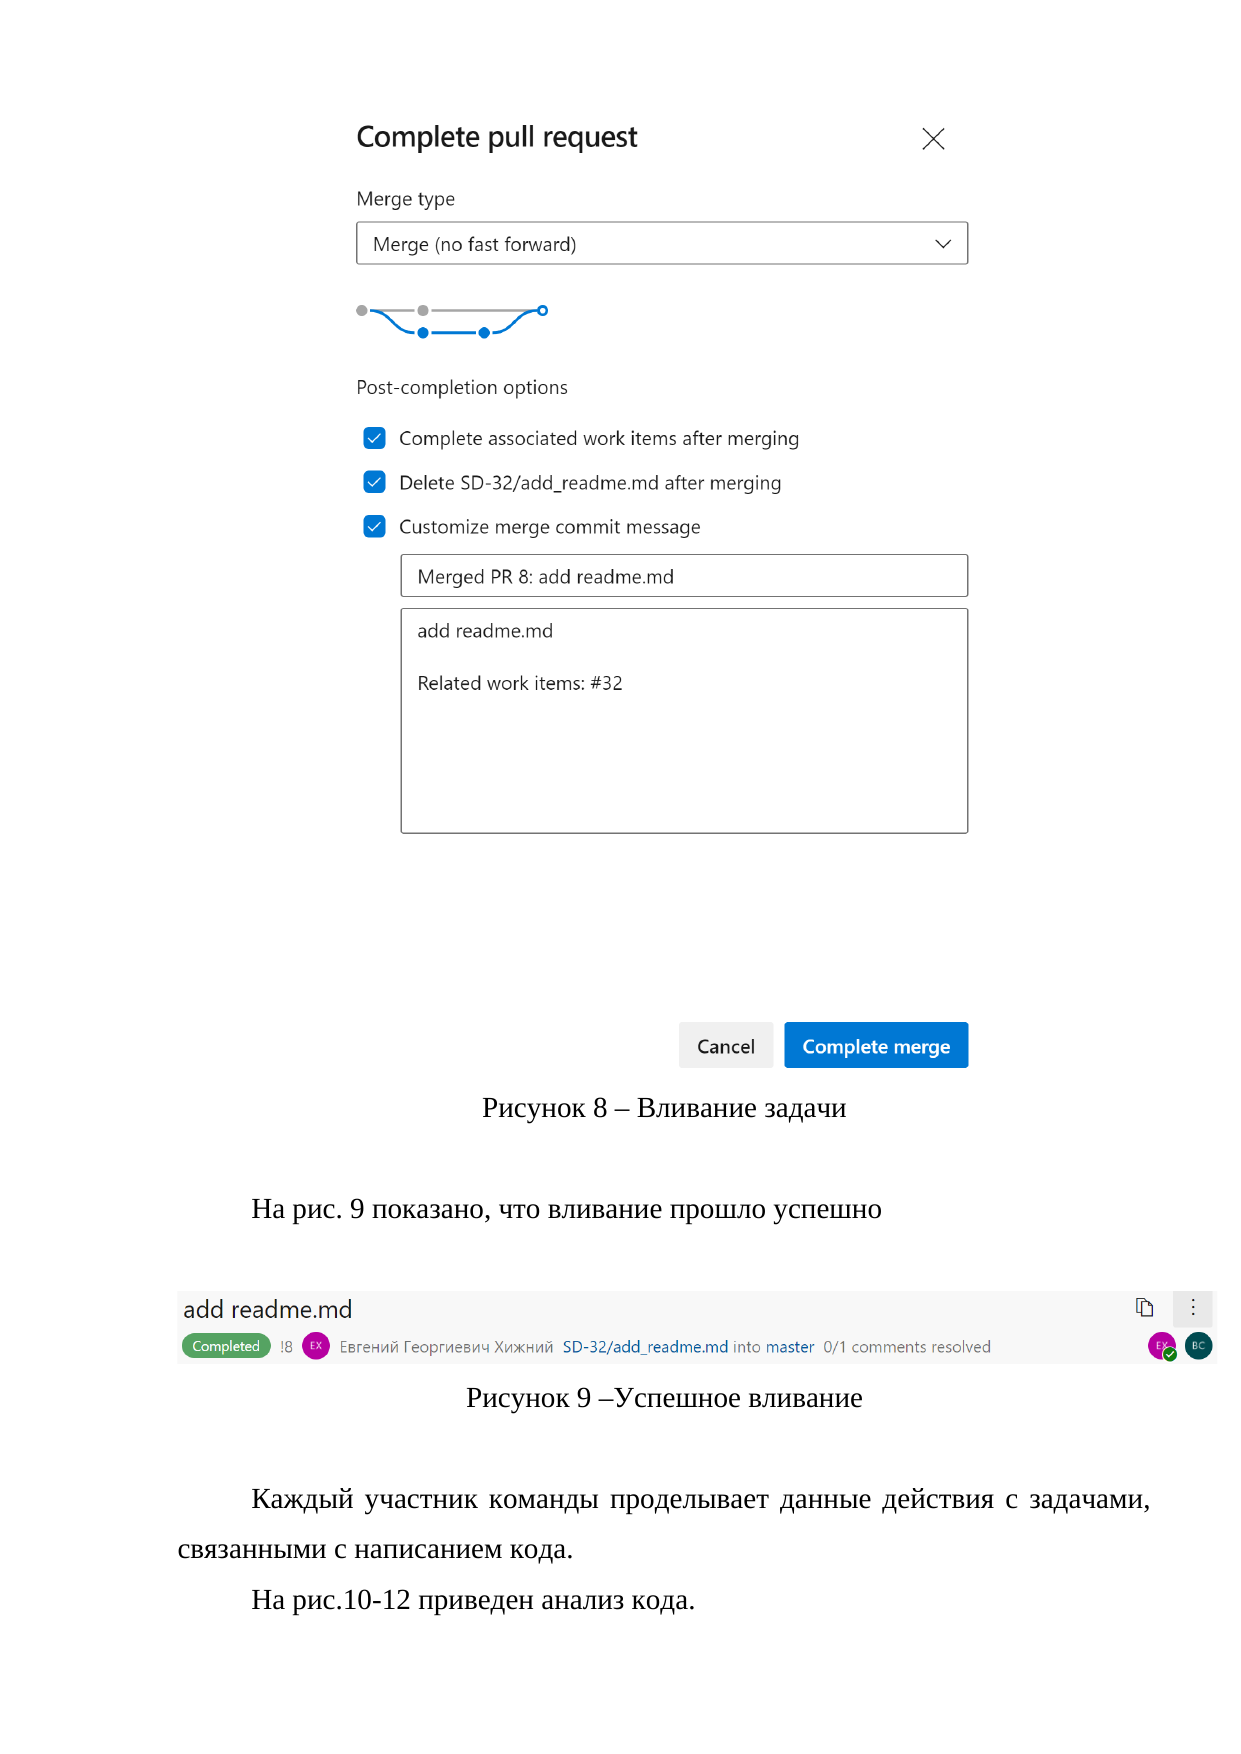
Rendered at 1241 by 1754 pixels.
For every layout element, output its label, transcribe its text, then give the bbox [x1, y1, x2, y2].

text На рис. 9 показано, что вливание прошло успешно [177, 1191, 1152, 1224]
text Рисунок 8 – Вливание задачи [177, 1090, 1152, 1124]
picture [177, 1291, 1218, 1364]
text Каждый участник команды проделывает данные действия с задачами, связанными с написанием кода. [177, 1481, 1152, 1565]
text Рисунок 9 –Успешное вливание [177, 1381, 1152, 1414]
picture [350, 118, 979, 1074]
text На рис.10-12 приведен анализ кода. [177, 1582, 1152, 1615]
